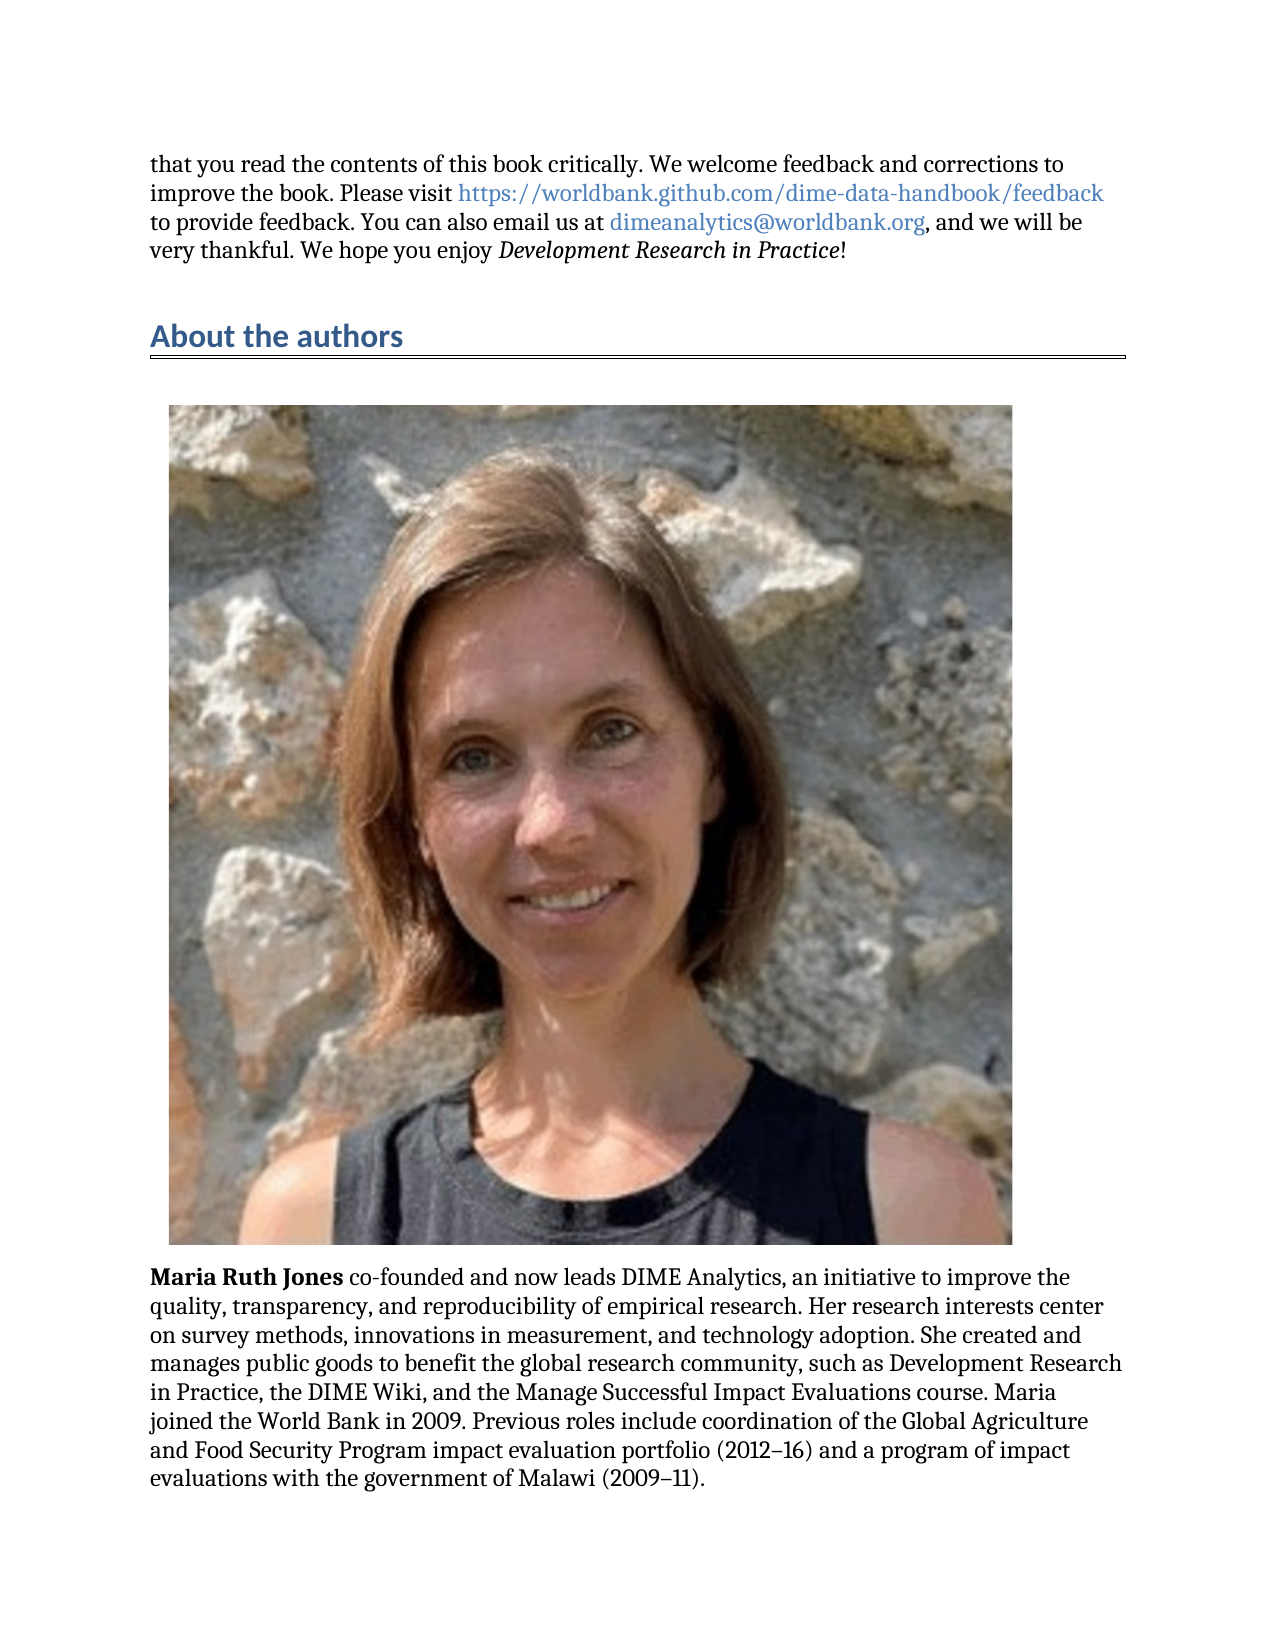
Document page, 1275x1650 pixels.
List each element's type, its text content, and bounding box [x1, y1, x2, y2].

text Maria Ruth Jones co-founded and now leads DIME Analytics, an initiative to improve the quality, transparency, and reproducibility of empirical research. Her research interests center on survey methods, innovations in measurement, and technology adoption. She created and manages public goods to benefit the global research community, such as Development Research in Practice, the DIME Wiki, and the Manage Successful Impact Evaluations course. Maria joined the World Bank in 2009. Previous roles include coordination of the Global Agriculture and Food Security Program impact evaluation portfolio (2012–16) and a program of impact evaluations with the government of Malawi (2009–11). [150, 1263, 1125, 1493]
subtitle About the authors [150, 315, 1125, 355]
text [150, 150, 1125, 265]
picture [168, 405, 1013, 1245]
